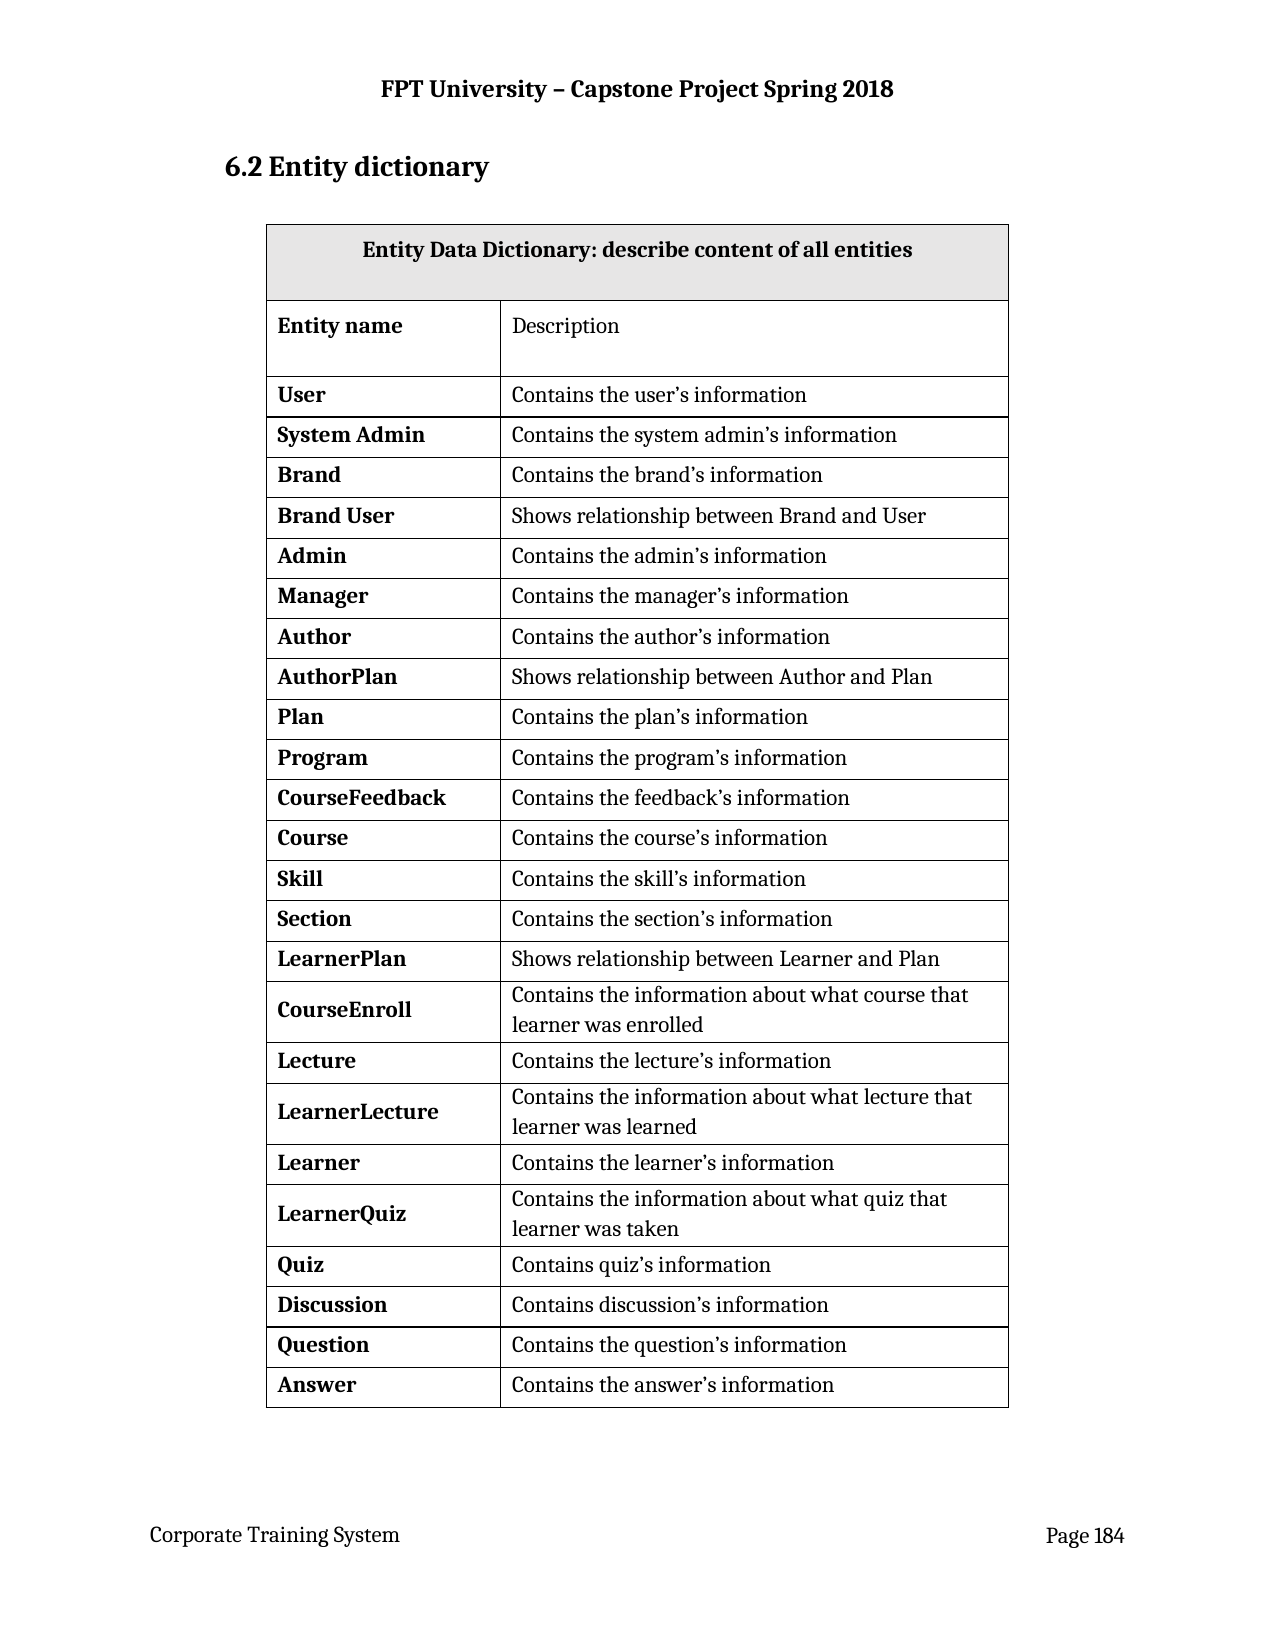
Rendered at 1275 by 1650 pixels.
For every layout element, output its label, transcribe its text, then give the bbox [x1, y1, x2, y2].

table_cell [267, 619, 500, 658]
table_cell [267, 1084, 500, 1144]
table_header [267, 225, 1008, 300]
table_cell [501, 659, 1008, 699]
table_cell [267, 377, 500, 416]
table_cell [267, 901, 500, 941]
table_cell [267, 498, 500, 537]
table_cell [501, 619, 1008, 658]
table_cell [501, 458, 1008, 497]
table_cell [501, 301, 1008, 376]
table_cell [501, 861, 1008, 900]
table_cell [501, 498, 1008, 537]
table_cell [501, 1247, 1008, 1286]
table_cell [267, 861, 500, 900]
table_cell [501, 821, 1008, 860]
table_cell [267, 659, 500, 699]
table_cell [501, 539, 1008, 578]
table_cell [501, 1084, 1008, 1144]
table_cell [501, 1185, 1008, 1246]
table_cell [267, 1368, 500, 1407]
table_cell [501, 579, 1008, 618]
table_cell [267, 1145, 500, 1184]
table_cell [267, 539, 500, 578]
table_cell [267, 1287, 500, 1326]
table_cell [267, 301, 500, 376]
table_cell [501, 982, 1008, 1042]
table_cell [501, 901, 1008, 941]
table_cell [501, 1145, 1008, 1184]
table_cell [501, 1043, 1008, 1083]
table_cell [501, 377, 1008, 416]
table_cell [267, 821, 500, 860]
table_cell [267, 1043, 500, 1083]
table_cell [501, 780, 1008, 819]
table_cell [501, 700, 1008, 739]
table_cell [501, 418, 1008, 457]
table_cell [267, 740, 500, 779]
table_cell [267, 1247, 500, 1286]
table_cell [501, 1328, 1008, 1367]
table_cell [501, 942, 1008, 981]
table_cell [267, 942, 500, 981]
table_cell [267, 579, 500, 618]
text 6.2 Entity dictionary [151, 150, 1125, 183]
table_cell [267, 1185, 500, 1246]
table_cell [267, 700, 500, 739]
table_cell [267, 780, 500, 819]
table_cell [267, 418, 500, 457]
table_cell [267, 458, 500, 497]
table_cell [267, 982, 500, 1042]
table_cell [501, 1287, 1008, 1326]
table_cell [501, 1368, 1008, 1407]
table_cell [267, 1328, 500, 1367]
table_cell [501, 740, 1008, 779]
